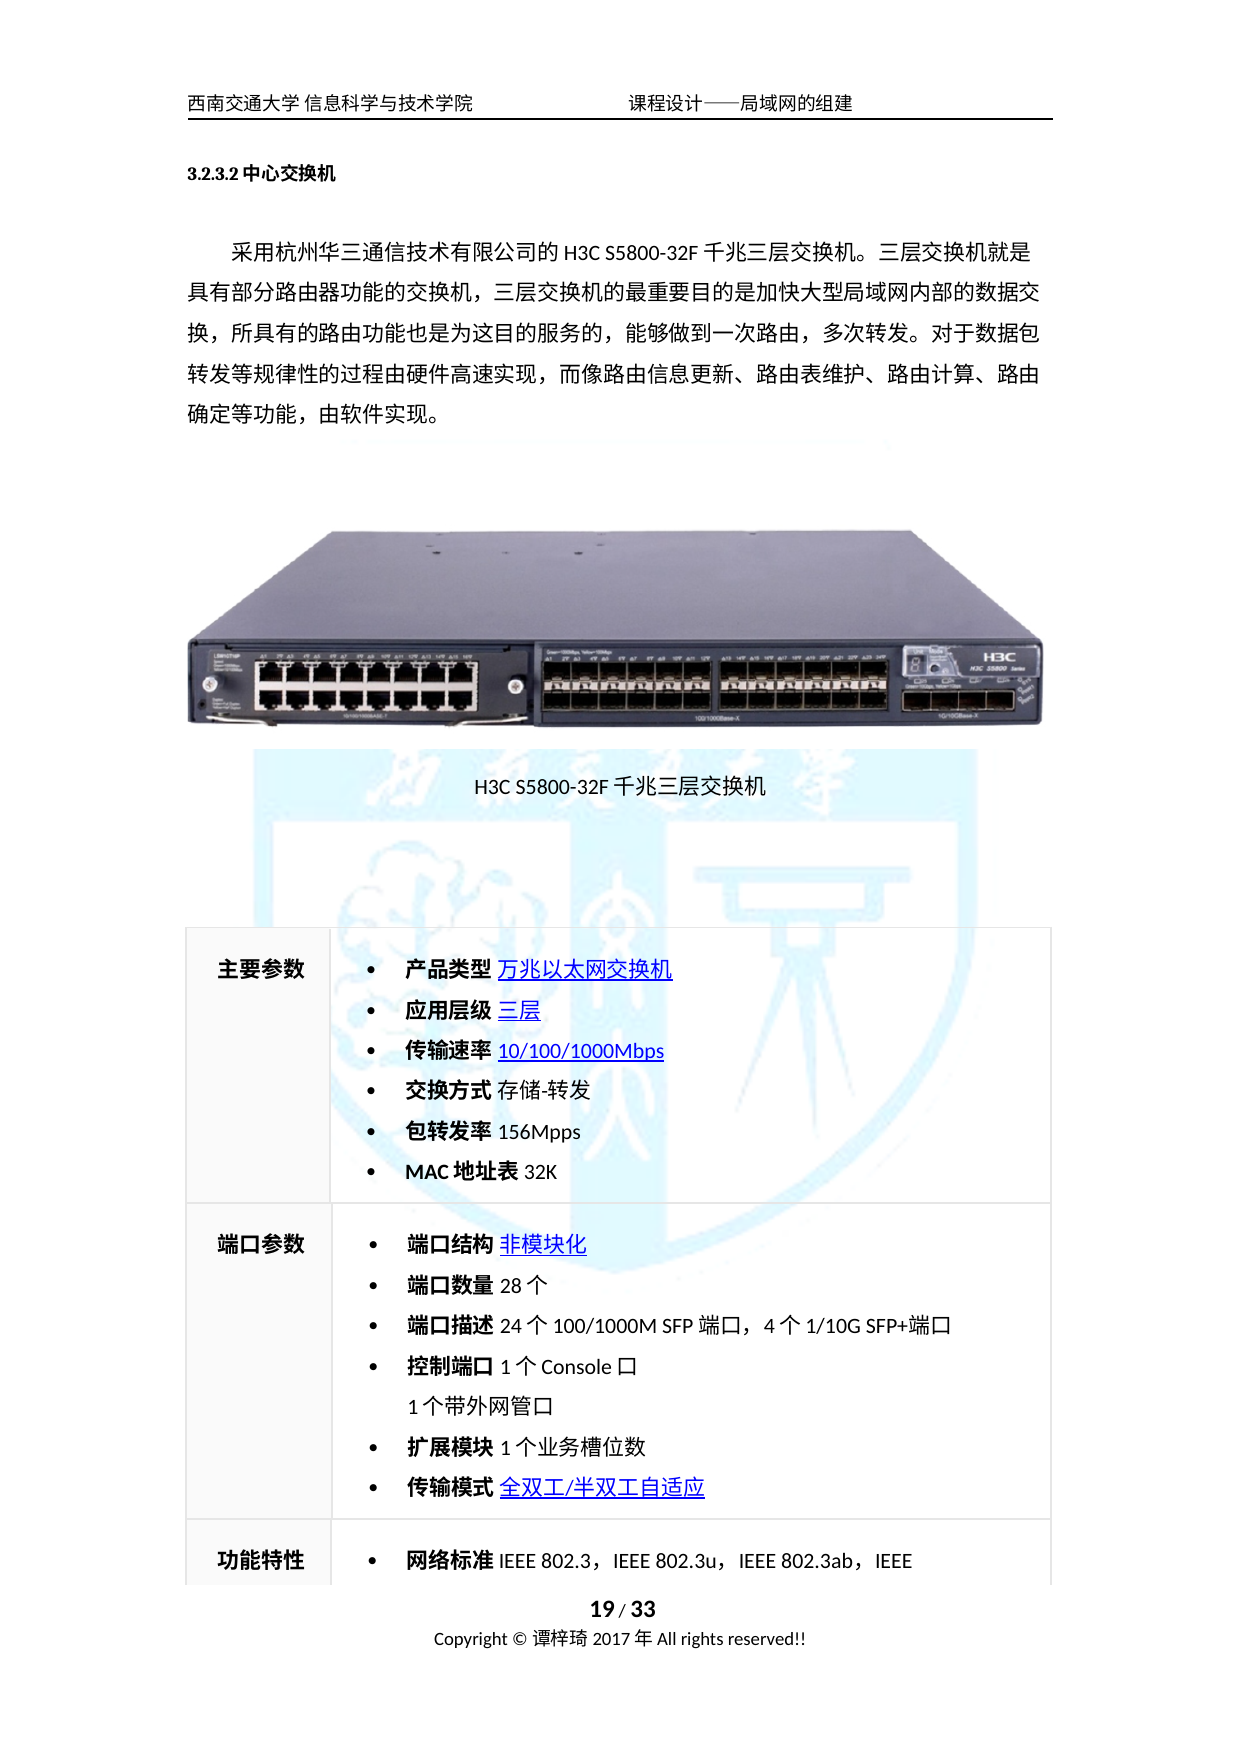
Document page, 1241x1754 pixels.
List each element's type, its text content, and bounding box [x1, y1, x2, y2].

table_header 端口结构 非模块化 纠错 端口数量 28个 纠错 端口描述 24个100/1000M SFP端口，4个1/10G SFP+端口 纠错 控制端口 1个Console口 1个带外网管口 纠错 扩展模块 1个业务槽位数 纠错 传输模式 全双工/半双工自适应 纠错 [333, 1204, 1050, 1518]
subtitle 3.2.3.2中心交换机 [187, 156, 1053, 189]
text 采用杭州华三通信技术有限公司的H3C S5800-32F千兆三层交换机。三层交换机就是具有部分路由器功能的交换机，三层交换机的最重要目的是加快大型局域网内部的数据交换，所具有的路由功能也是为这目的服务的，能够做到一次路由，多次转发。对于数据包转发等规律性的过程由硬件高速实现，而像路由信息更新、路由表维护、路由计算、路由确定等功能，由软件实现。 [187, 234, 1053, 429]
text H3C S5800-32F千兆三层交换机 [187, 769, 1053, 801]
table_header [332, 1520, 1050, 1585]
table_header 产品类型 万兆以太网交换机 纠错 应用层级 三层 纠错 传输速率 10/100/1000Mbps 纠错 交换方式 存储-转发 纠错 包转发率 156Mpps 纠错 MAC地址表 32K 纠错 [331, 928, 1050, 1202]
table_header 主要参数 [187, 928, 330, 1202]
picture [187, 451, 1053, 749]
table_header 端口参数 [187, 1204, 331, 1518]
table_header 功能特性 [187, 1520, 330, 1585]
